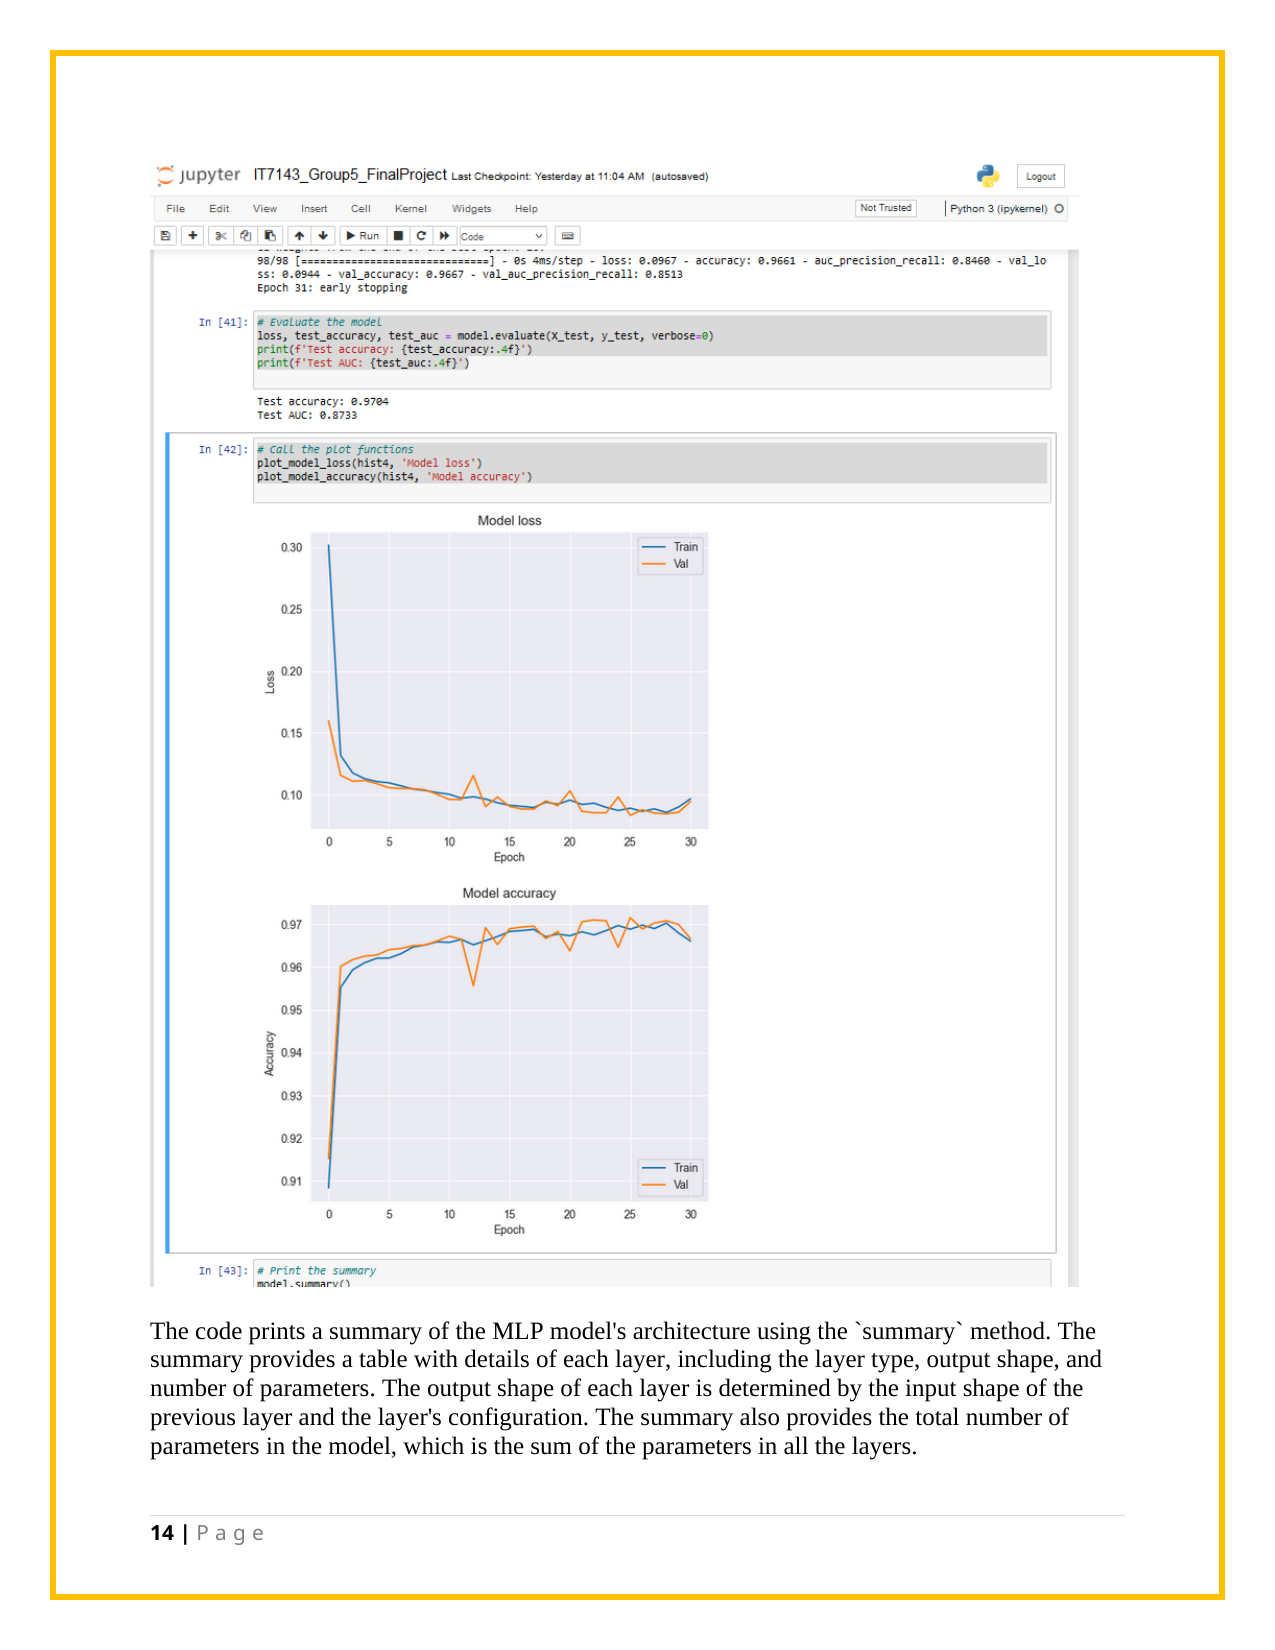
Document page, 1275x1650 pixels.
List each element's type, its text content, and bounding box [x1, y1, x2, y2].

text The code prints a summary of the MLP model's architecture using the `summary` method. The summary provides a table with details of each layer, including the layer type, output shape, and number of parameters. The output shape of each layer is determined by the input shape of the previous layer and the layer's configuration. The summary also provides the total number of parameters in the model, which is the sum of the parameters in all the layers. [150, 1316, 1125, 1459]
picture [150, 160, 1079, 1287]
